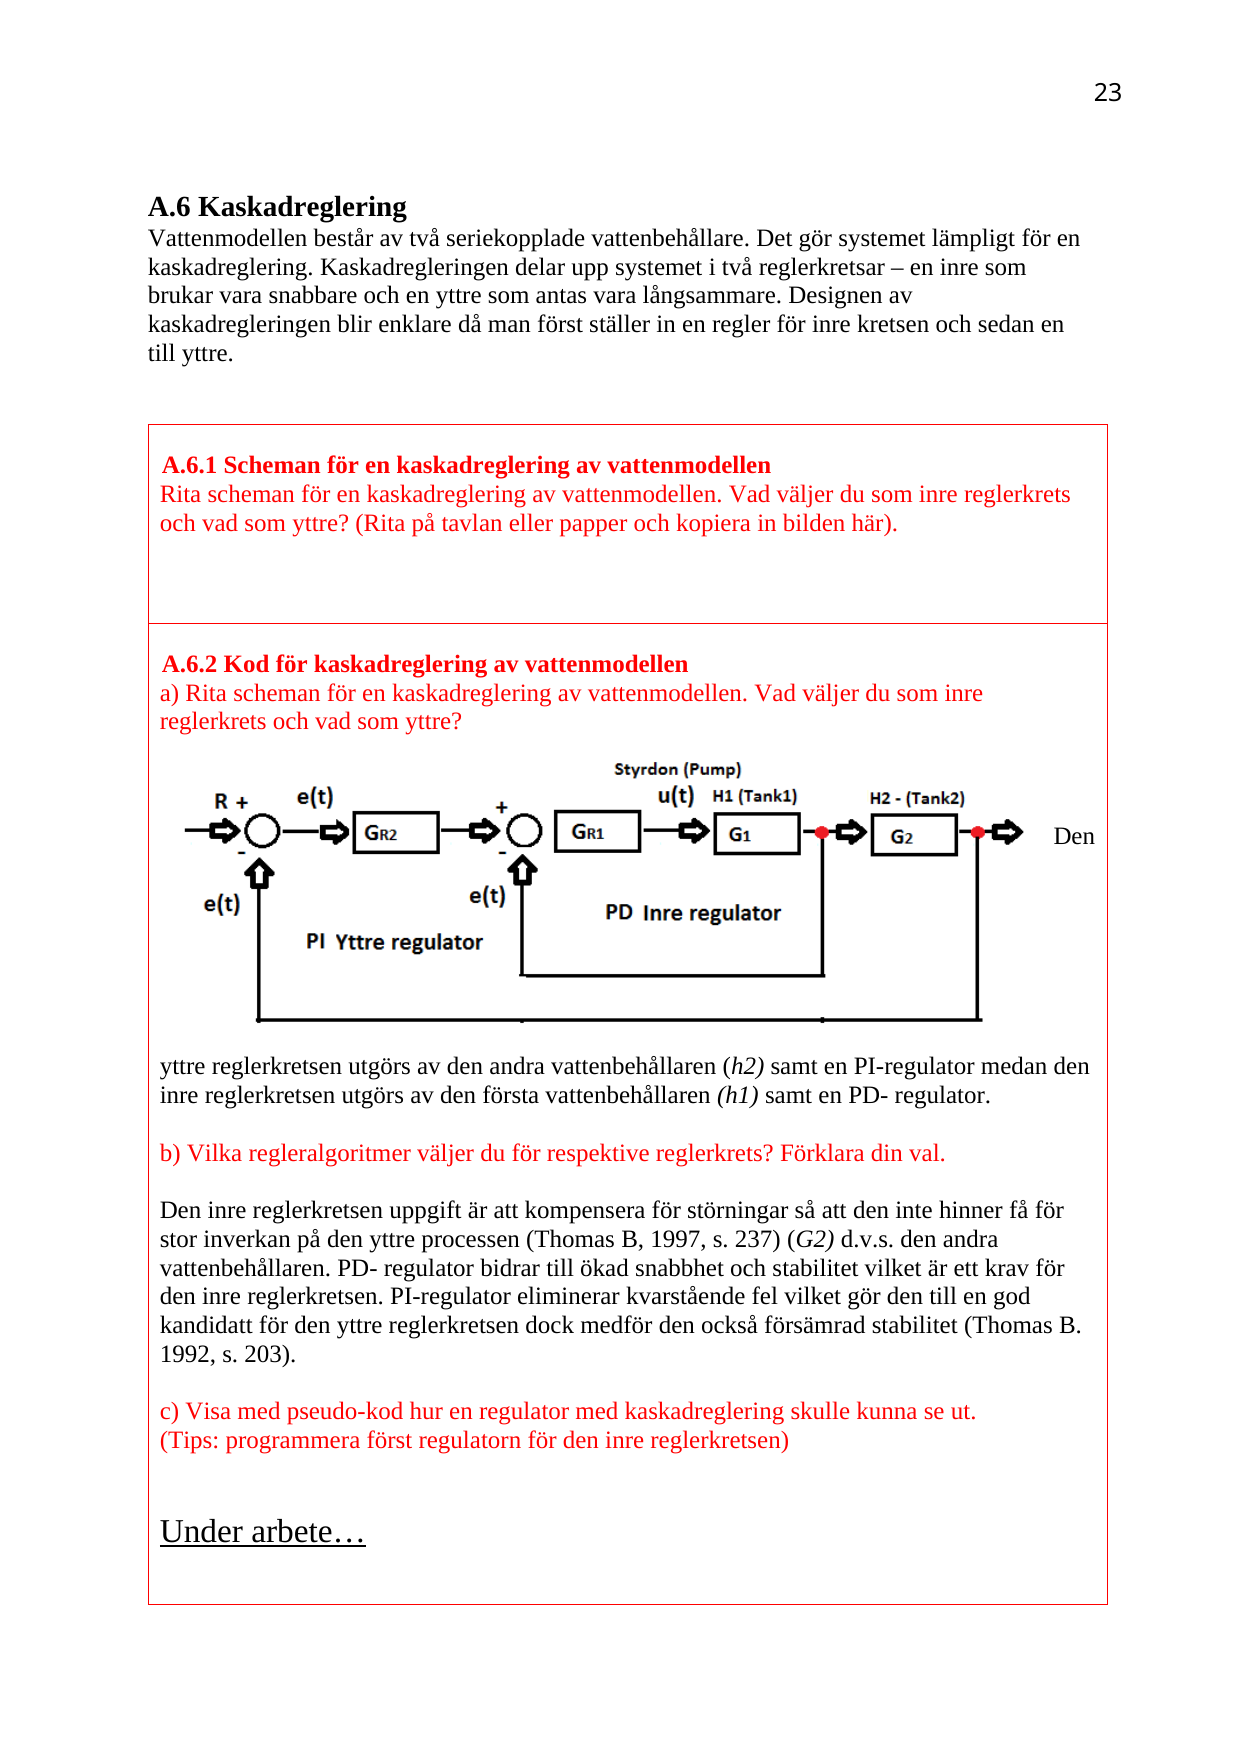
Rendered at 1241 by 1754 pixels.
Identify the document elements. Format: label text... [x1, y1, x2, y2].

table_cell A.6.2 Kod för kaskadreglering av vattenmodellen a) Rita scheman för en kaskadreglering av vattenmodellen. Vad väljer du som inre reglerkrets och vad som yttre? Den yttre reglerkretsen utgörs av den andra vattenbehållaren (h2) samt en PI-regulator medan den inre reglerkretsen utgörs av den första vattenbehållaren (h1) samt en PD- regulator. b) Vilka regleralgoritmer väljer du för respektive reglerkrets? Förklara din val. Den inre reglerkretsen uppgift är att kompensera för störningar så att den inte hinner få för stor inverkan på den yttre processen (Thomas B, 1997, s. 237) (G2) d.v.s. den andra vattenbehållaren. PD- regulator bidrar till ökad snabbhet och stabilitet vilket är ett krav för den inre reglerkretsen. PI-regulator eliminerar kvarstående fel vilket gör den till en god kandidatt för den yttre reglerkretsen dock medför den också försämrad stabilitet (Thomas B. 1992, s. 203). c) Visa med pseudo-kod hur en regulator med kaskadreglering skulle kunna se ut. (Tips: programmera först regulatorn för den inre reglerkretsen) Under arbete… [149, 624, 1107, 1603]
subtitle A.6 Kaskadreglering [148, 189, 1092, 223]
picture [151, 747, 1035, 1048]
table_header A.6.1 Scheman för en kaskadreglering av vattenmodellen Rita scheman för en kaskadreglering av vattenmodellen. Vad väljer du som inre reglerkrets och vad som yttre? (Rita på tavlan eller papper och kopiera in bilden här). [149, 425, 1107, 623]
text Vattenmodellen består av två seriekopplade vattenbehållare. Det gör systemet lämpligt för en kaskadreglering. Kaskadregleringen delar upp systemet i två reglerkretsar – en inre som brukar vara snabbare och en yttre som antas vara långsammare. Designen av kaskadregleringen blir enklare då man först ställer in en regler för inre kretsen och sedan en till yttre. [148, 223, 1092, 367]
